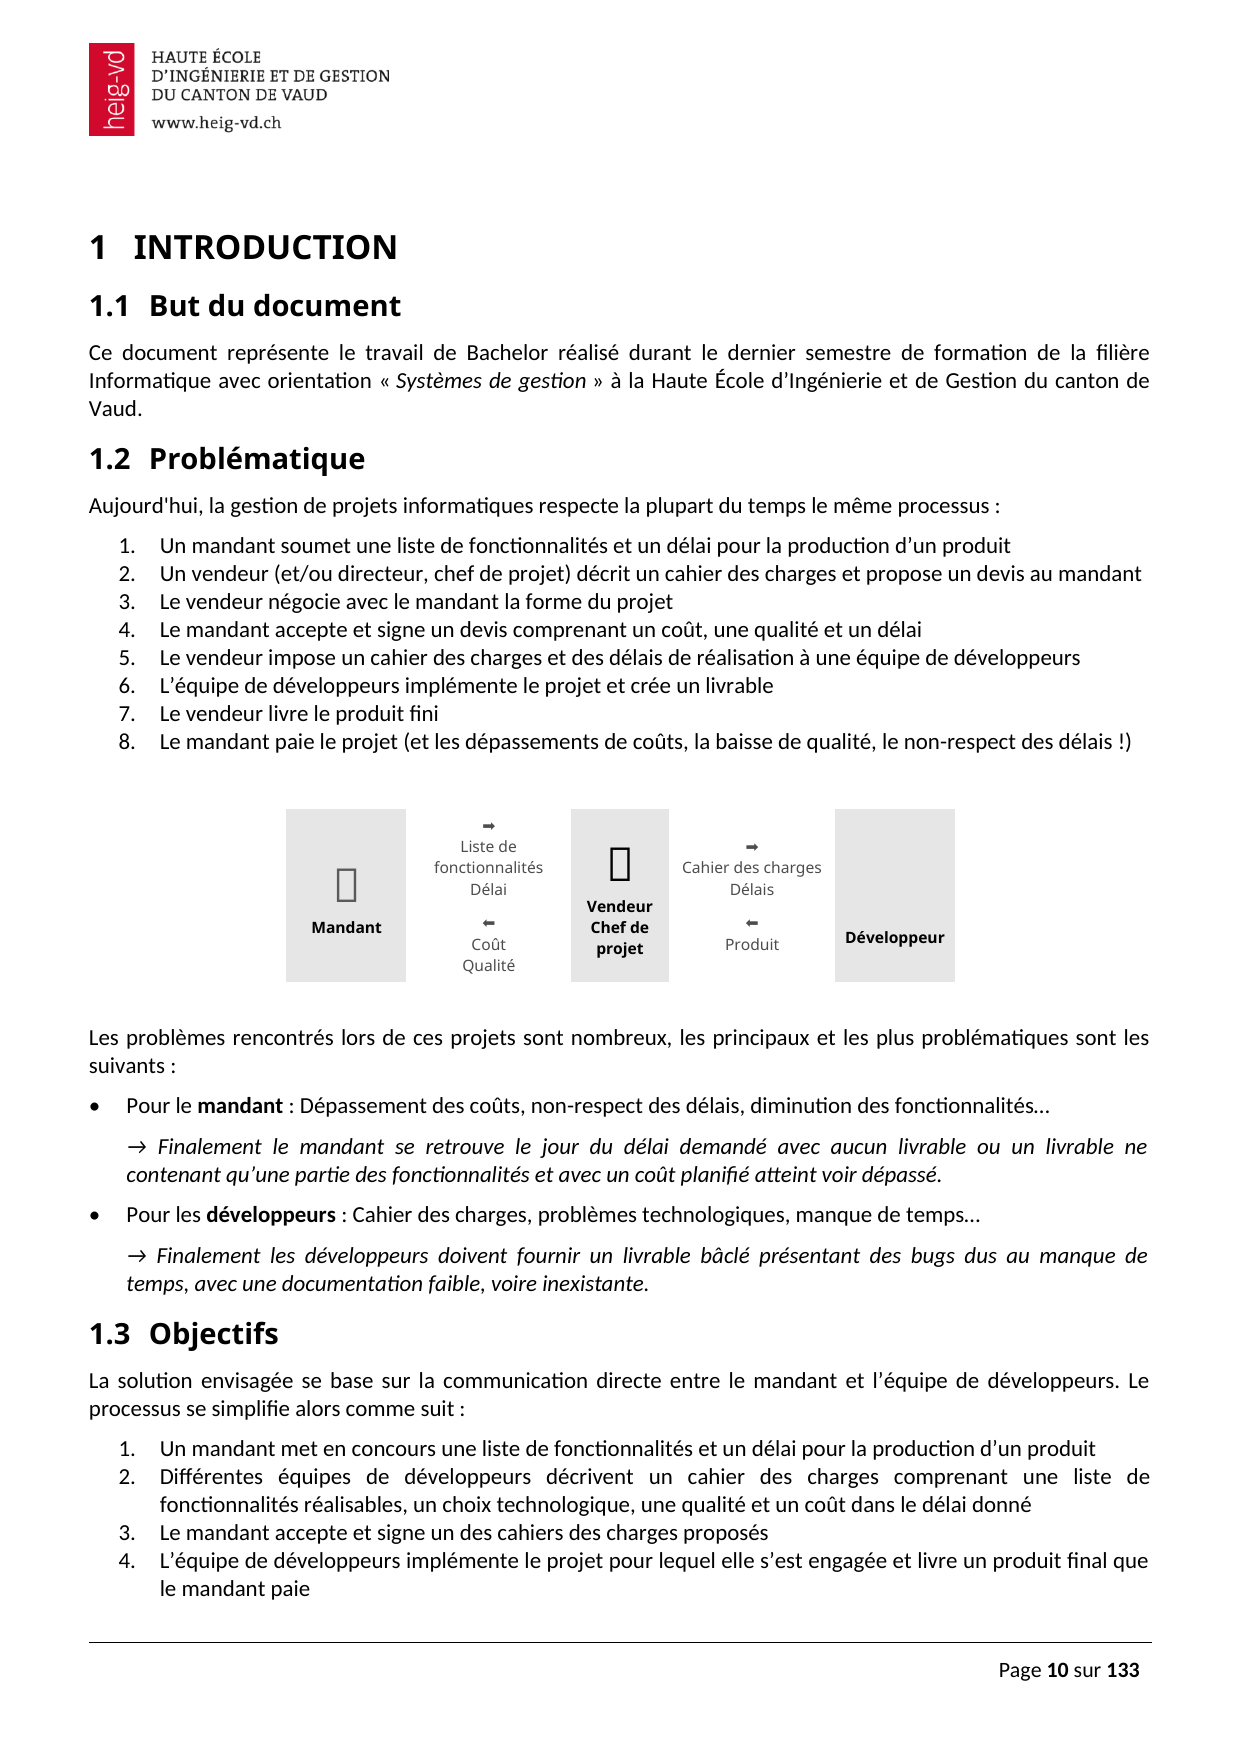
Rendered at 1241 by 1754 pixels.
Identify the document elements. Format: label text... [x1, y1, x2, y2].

list Le mandant accepte et signe un des cahiers des charges proposés [118, 1518, 1152, 1546]
table_cell ⬅️ Coût Qualité [406, 906, 571, 982]
subtitle Problématique [89, 438, 1152, 478]
list Le mandant paie le projet (et les dépassements de coûts, la baisse de qualité, le non-respect des délais !) [118, 727, 1152, 755]
subtitle But du document [89, 286, 1152, 325]
text La solution envisagée se base sur la communication directe entre le mandant et l’équipe de développeurs. Le processus se simplifie alors comme suit : [89, 1366, 1152, 1422]
list Le vendeur impose un cahier des charges et des délais de réalisation à une équipe de développeurs [118, 643, 1152, 671]
list Un vendeur (et/ou directeur, chef de projet) décrit un cahier des charges et propose un devis au mandant [118, 559, 1152, 587]
text Aujourd'hui, la gestion de projets informatiques respecte la plupart du temps le même processus : [89, 491, 1152, 519]
subtitle Objectifs [89, 1313, 1152, 1353]
table_header 🧑‍💻 Développeur [835, 809, 955, 982]
text Les problèmes rencontrés lors de ces projets sont nombreux, les principaux et les plus problématiques sont les suivants : [89, 1023, 1152, 1079]
list Pour les développeurs : Cahier des charges, problèmes technologiques, manque de temps… [89, 1200, 1152, 1228]
list L’équipe de développeurs implémente le projet et crée un livrable [118, 671, 1152, 699]
list L’équipe de développeurs implémente le projet pour lequel elle s’est engagée et livre un produit final que le mandant paie [118, 1546, 1152, 1602]
text → Finalement les développeurs doivent fournir un livrable bâclé présentant des bugs dus au manque de temps, avec une documentation faible, voire inexistante. [126, 1241, 1152, 1297]
text → Finalement le mandant se retrouve le jour du délai demandé avec aucun livrable ou un livrable ne contenant qu’une partie des fonctionnalités et avec un coût planifié atteint voir dépassé. [126, 1132, 1152, 1188]
list Pour le mandant : Dépassement des coûts, non-respect des délais, diminution des fonctionnalités… [89, 1091, 1152, 1119]
list Différentes équipes de développeurs décrivent un cahier des charges comprenant une liste de fonctionnalités réalisables, un choix technologique, une qualité et un coût dans le délai donné [118, 1462, 1152, 1518]
subtitle Introduction [89, 223, 1152, 269]
list Un mandant met en concours une liste de fonctionnalités et un délai pour la production d’un produit [118, 1434, 1152, 1462]
text Ce document représente le travail de Bachelor réalisé durant le dernier semestre de formation de la filière Informatique avec orientation « Systèmes de gestion » à la Haute École d’Ingénierie et de Gestion du canton de Vaud. [89, 338, 1152, 422]
list Le mandant accepte et signe un devis comprenant un coût, une qualité et un délai [118, 615, 1152, 643]
list Un mandant soumet une liste de fonctionnalités et un délai pour la production d’un produit [118, 531, 1152, 559]
table_header 🏢 Mandant [286, 809, 406, 982]
list Le vendeur livre le produit fini [118, 699, 1152, 727]
picture [89, 43, 389, 136]
list Le vendeur négocie avec le mandant la forme du projet [118, 587, 1152, 615]
table_cell ⬅️ Produit [669, 906, 835, 982]
table_header ➡️ Liste de fonctionnalités Délai [406, 809, 571, 906]
table_header ➡️ Cahier des charges Délais [669, 809, 835, 906]
table_header 💼 Vendeur Chef de projet [571, 809, 669, 982]
